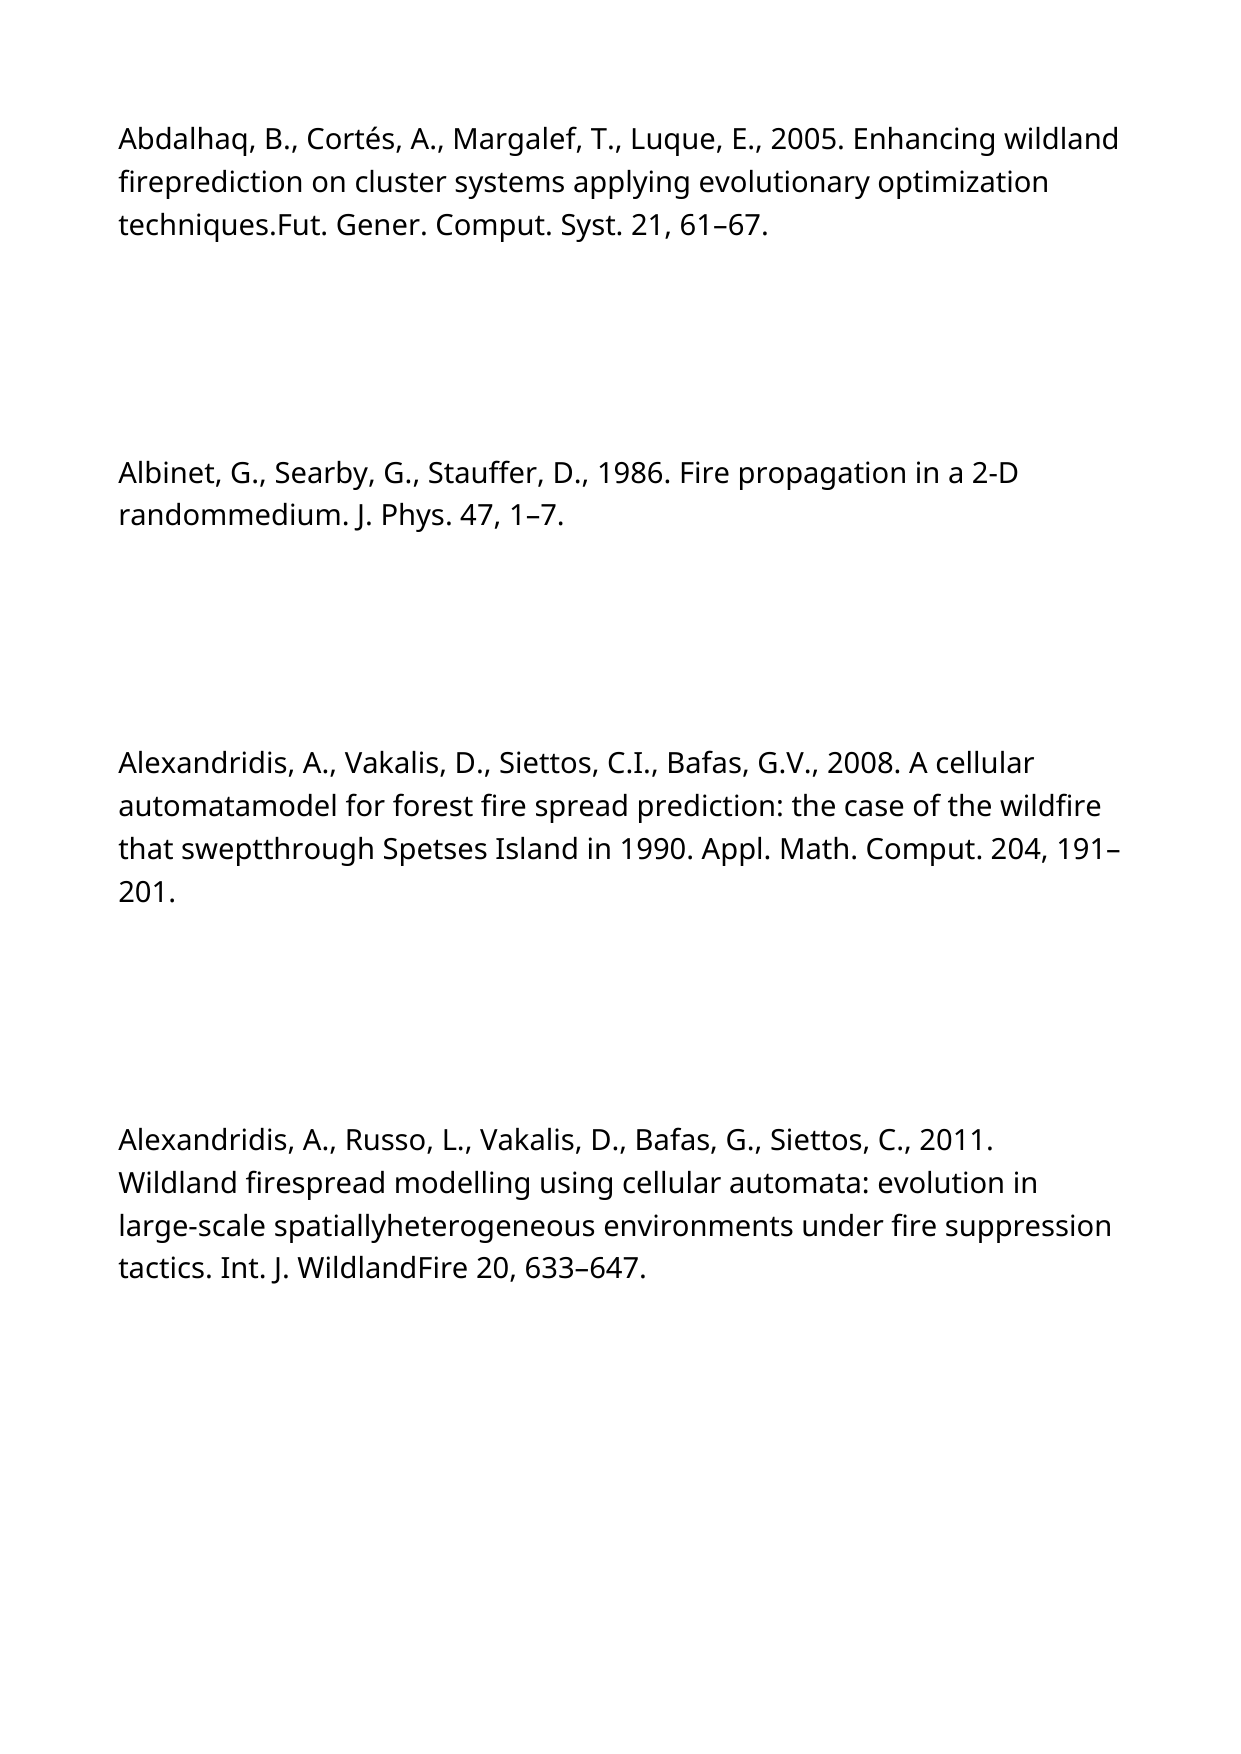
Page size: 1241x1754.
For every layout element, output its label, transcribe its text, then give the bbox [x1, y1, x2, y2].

text Alexandridis, A., Vakalis, D., Siettos, C.I., Bafas, G.V., 2008. A cellular automatamodel for forest fire spread prediction: the case of the wildfire that sweptthrough Spetses Island in 1990. Appl. Math. Comput. 204, 191–201. [118, 743, 1122, 976]
text Albinet, G., Searby, G., Stauffer, D., 1986. Fire propagation in a 2-D randommedium. J. Phys. 47, 1–7. [118, 452, 1122, 599]
text Alexandridis, A., Russo, L., Vakalis, D., Bafas, G., Siettos, C., 2011. Wildland firespread modelling using cellular automata: evolution in large-scale spatiallyheterogeneous environments under fire suppression tactics. Int. J. WildlandFire 20, 633–647. [118, 1119, 1122, 1352]
text Abdalhaq, B., Cortés, A., Margalef, T., Luque, E., 2005. Enhancing wildland fireprediction on cluster systems applying evolutionary optimization techniques.Fut. Gener. Comput. Syst. 21, 61–67. [118, 118, 1122, 308]
